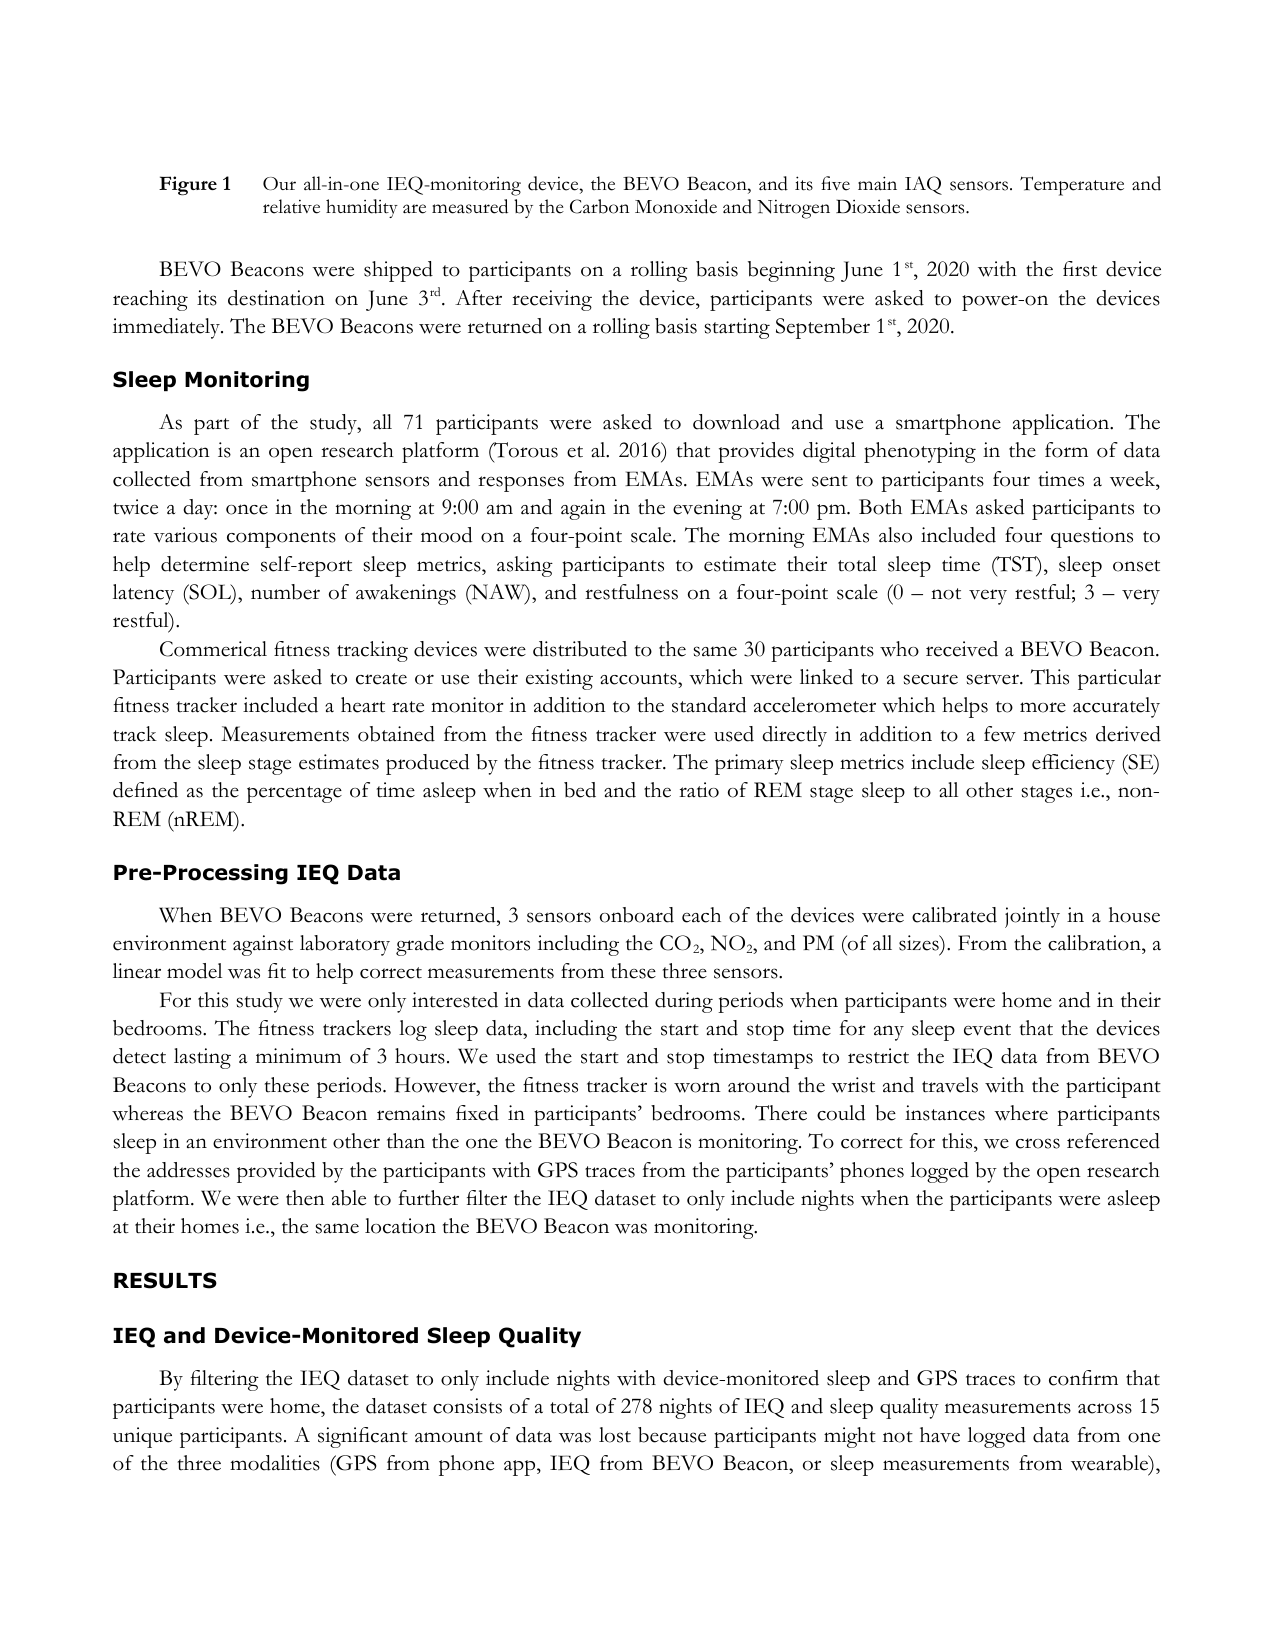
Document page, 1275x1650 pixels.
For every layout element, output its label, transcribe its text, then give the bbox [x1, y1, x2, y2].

text BEVO Beacons were shipped to participants on a rolling basis beginning June 1st, 2020 with the first device reaching its destination on June 3rd. After receiving the device, participants were asked to power-on the devices immediately. The BEVO Beacons were returned on a rolling basis starting September 1st, 2020. [112, 257, 1162, 339]
subtitle IEQ and Device-Monitored Sleep Quality [112, 1323, 1162, 1348]
text For this study we were only interested in data collected during periods when participants were home and in their bedrooms. The fitness trackers log sleep data, including the start and stop time for any sleep event that the devices detect lasting a minimum of 3 hours. We used the start and stop timestamps to restrict the IEQ data from BEVO Beacons to only these periods. However, the fitness tracker is worn around the wrist and travels with the participant whereas the BEVO Beacon remains fixed in participants’ bedrooms. There could be instances where participants sleep in an environment other than the one the BEVO Beacon is monitoring. To correct for this, we cross referenced the addresses provided by the participants with GPS traces from the participants’ phones logged by the open research platform. We were then able to further filter the IEQ dataset to only include nights when the participants were asleep at their homes i.e., the same location the BEVO Beacon was monitoring. [112, 987, 1162, 1240]
text Commerical fitness tracking devices were distributed to the same 30 participants who received a BEVO Beacon. Participants were asked to create or use their existing accounts, which were linked to a secure server. This particular fitness tracker included a heart rate monitor in addition to the standard accelerometer which helps to more accurately track sleep. Measurements obtained from the fitness tracker were used directly in addition to a few metrics derived from the sleep stage estimates produced by the fitness tracker. The primary sleep metrics include sleep efficiency (SE) defined as the percentage of time asleep when in bed and the ratio of REM stage sleep to all other stages i.e., non-REM (nREM). [112, 636, 1162, 832]
subtitle Sleep Monitoring [112, 367, 1162, 392]
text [112, 1366, 1162, 1476]
text When BEVO Beacons were returned, 3 sensors onboard each of the devices were calibrated jointly in a house environment against laboratory grade monitors including the CO2, NO2, and PM (of all sizes). From the calibration, a linear model was fit to help correct measurements from these three sensors. [112, 902, 1162, 985]
subtitle Results [112, 1267, 1162, 1293]
text As part of the study, all 71 participants were asked to download and use a smartphone application. The application is an open research platform (Torous et al. 2016) that provides digital phenotyping in the form of data collected from smartphone sensors and responses from EMAs. EMAs were sent to participants four times a week, twice a day: once in the morning at 9:00 am and again in the evening at 7:00 pm. Both EMAs asked participants to rate various components of their mood on a four-point scale. The morning EMAs also included four questions to help determine self-report sleep metrics, asking participants to estimate their total sleep time (TST), sleep onset latency (SOL), number of awakenings (NAW), and restfulness on a four-point scale (0 – not very restful; 3 – very restful). [112, 410, 1162, 634]
text Figure 1 Our all-in-one IEQ-monitoring device, the BEVO Beacon, and its five main IAQ sensors. Temperature and relative humidity are measured by the Carbon Monoxide and Nitrogen Dioxide sensors. [159, 172, 1162, 219]
subtitle Pre-Processing IEQ Data [112, 860, 1162, 885]
